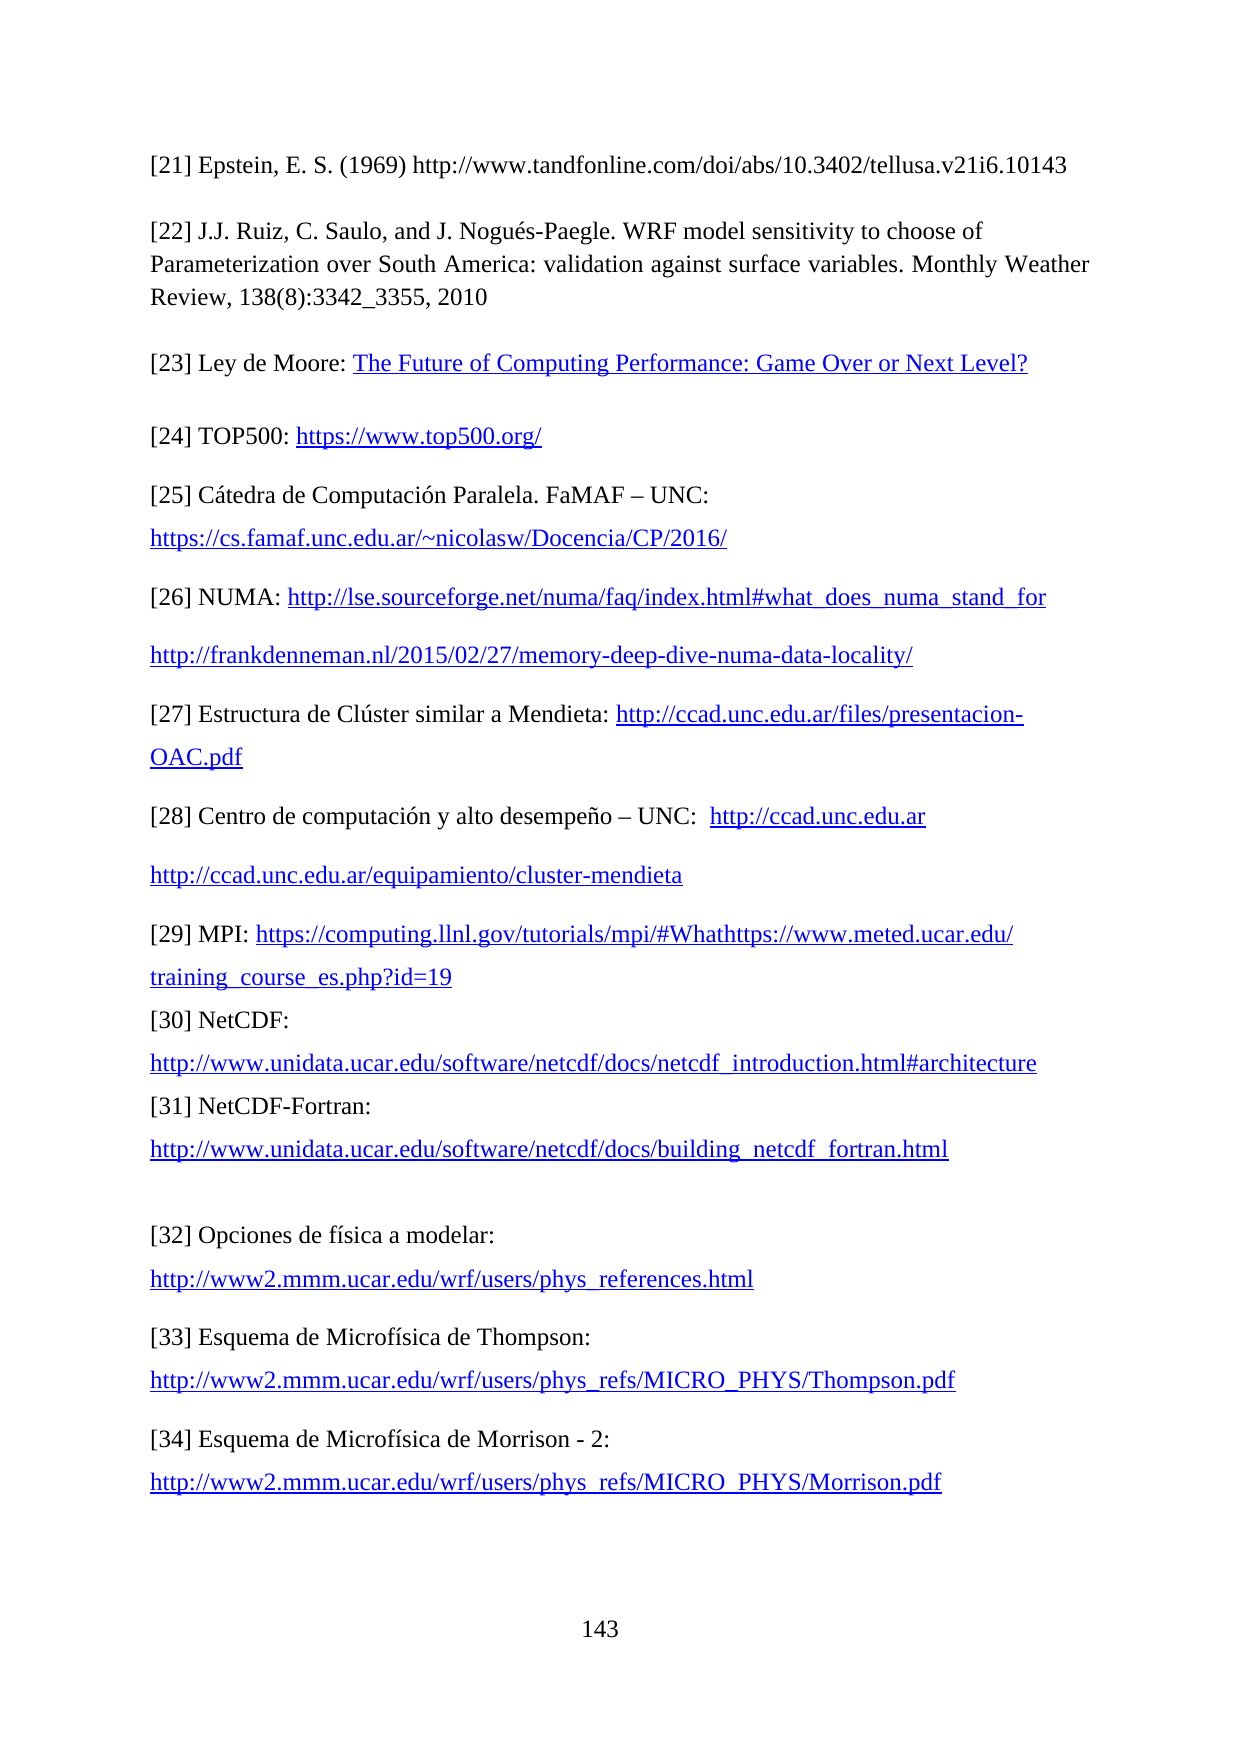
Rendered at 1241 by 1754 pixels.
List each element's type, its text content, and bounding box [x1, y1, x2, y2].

text [30] NetCDF: http://www.unidata.ucar.edu/software/netcdf/docs/netcdf_introduction.html#architecture [150, 1005, 1090, 1077]
text [31] NetCDF-Fortran: http://www.unidata.ucar.edu/software/netcdf/docs/building_netcdf_fortran.html [150, 1091, 1090, 1206]
text [27] Estructura de Clúster similar a Mendieta: http://ccad.unc.edu.ar/files/presentacion-OAC.pdf [150, 699, 1090, 771]
text Parameterization over South America: validation against surface variables. Monthly Weather Review, 138(8):3342_3355, 2010 [150, 249, 1090, 311]
text [33] Esquema de Microfísica de Thompson: http://www2.mmm.ucar.edu/wrf/users/phys_refs/MICRO_PHYS/Thompson.pdf [150, 1322, 1090, 1394]
text http://frankdenneman.nl/2015/02/27/memory-deep-dive-numa-data-locality/ [150, 641, 1090, 669]
text [24] TOP500: https://www.top500.org/ [150, 421, 1090, 450]
text http://ccad.unc.edu.ar/equipamiento/cluster-mendieta [150, 860, 1090, 889]
text [32] Opciones de física a modelar: http://www2.mmm.ucar.edu/wrf/users/phys_references.html [150, 1221, 1090, 1292]
text [28] Centro de computación y alto desempeño – UNC: http://ccad.unc.edu.ar [150, 801, 1090, 830]
text [21] Epstein, E. S. (1969) http://www.tandfonline.com/doi/abs/10.3402/tellusa.v21i6.10143 [150, 150, 1090, 179]
text [23] Ley de Moore: The Future of Computing Performance: Game Over or Next Level? [150, 348, 1090, 377]
text [22] J.J. Ruiz, C. Saulo, and J. Nogués-Paegle. WRF model sensitivity to choose of [150, 216, 1090, 245]
text [26] NUMA: http://lse.sourceforge.net/numa/faq/index.html#what_does_numa_stand_for [150, 582, 1090, 611]
text [29] MPI: https://computing.llnl.gov/tutorials/mpi/#Whathttps://www.meted.ucar.edu/training_course_es.php?id=19 [150, 919, 1090, 991]
text [25] Cátedra de Computación Paralela. FaMAF – UNC: https://cs.famaf.unc.edu.ar/~nicolasw/Docencia/CP/2016/ [150, 480, 1090, 552]
text [34] Esquema de Microfísica de Morrison - 2: http://www2.mmm.ucar.edu/wrf/users/phys_refs/MICRO_PHYS/Morrison.pdf [150, 1424, 1090, 1496]
